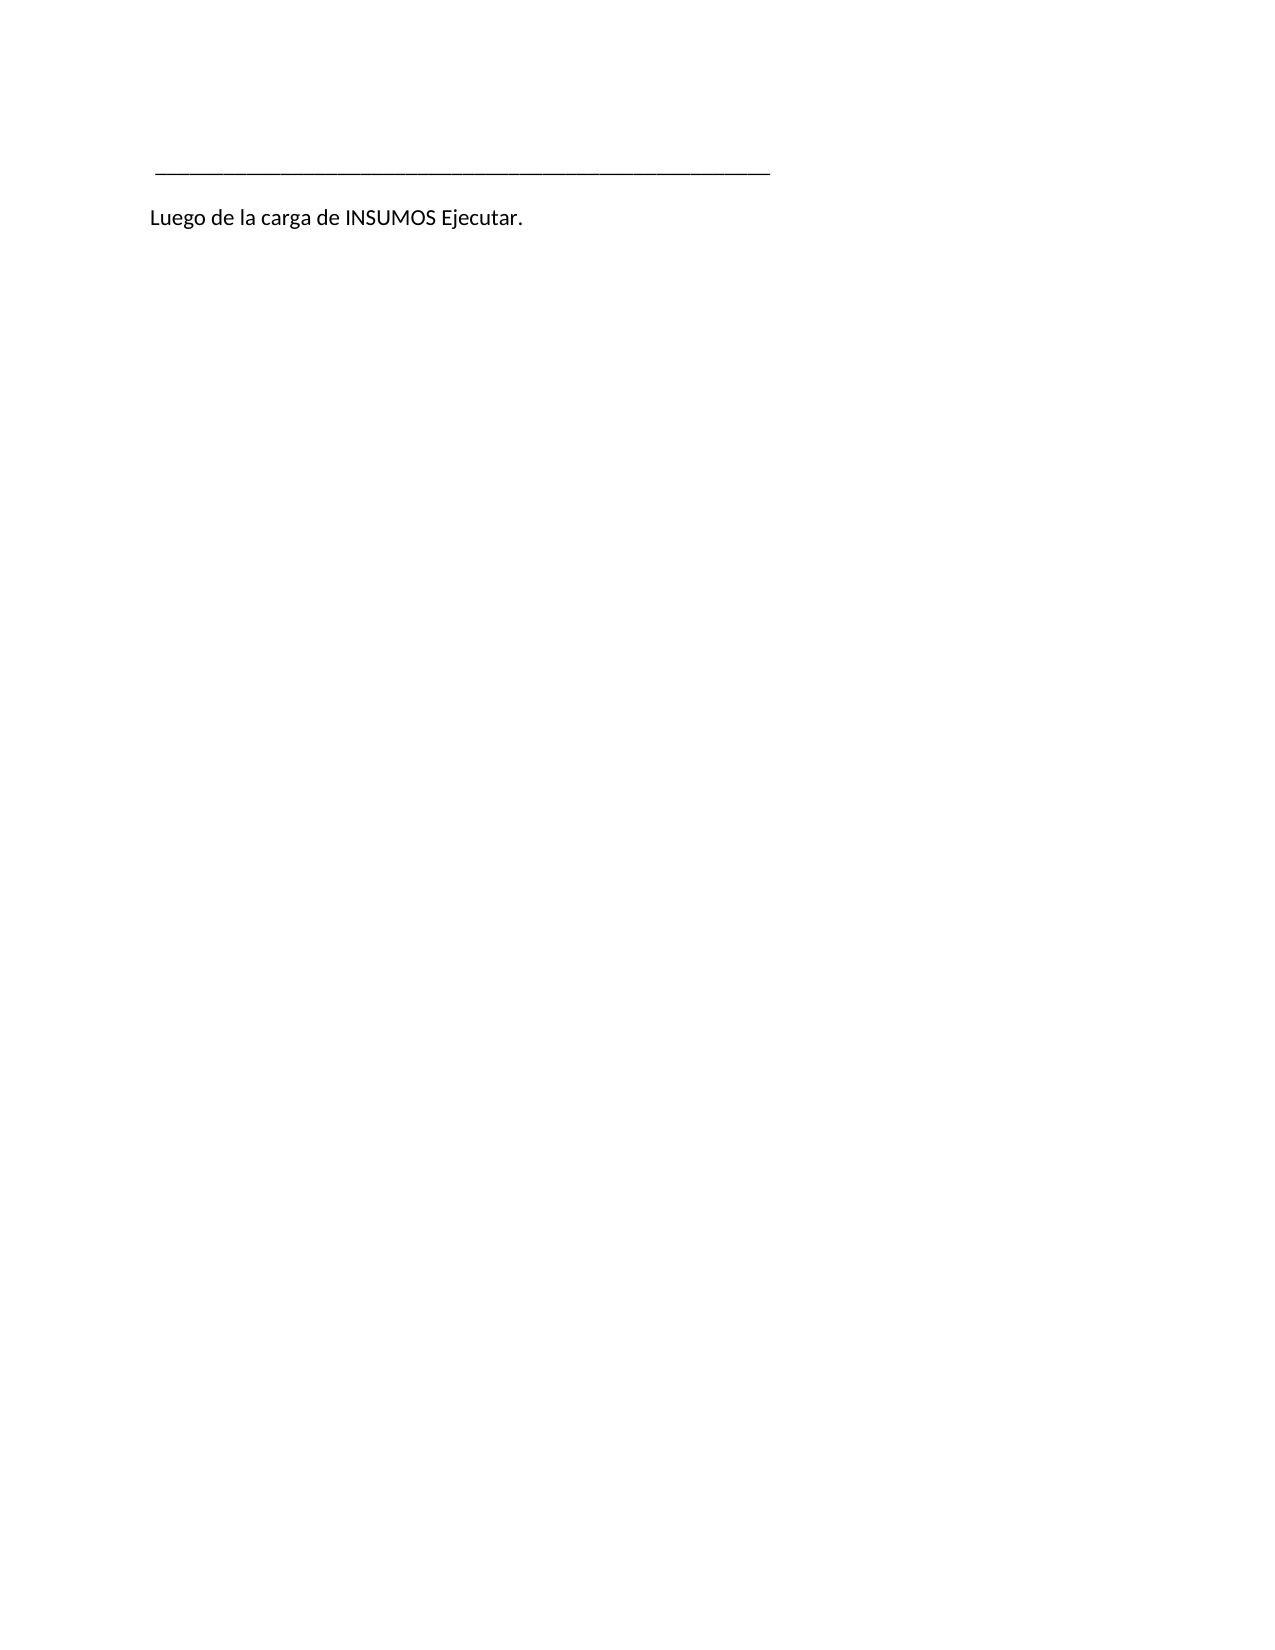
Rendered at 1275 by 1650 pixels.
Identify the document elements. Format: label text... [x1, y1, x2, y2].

text Luego de la carga de INSUMOS Ejecutar. [150, 203, 1125, 231]
text ______________________________________________________ [150, 150, 1125, 178]
